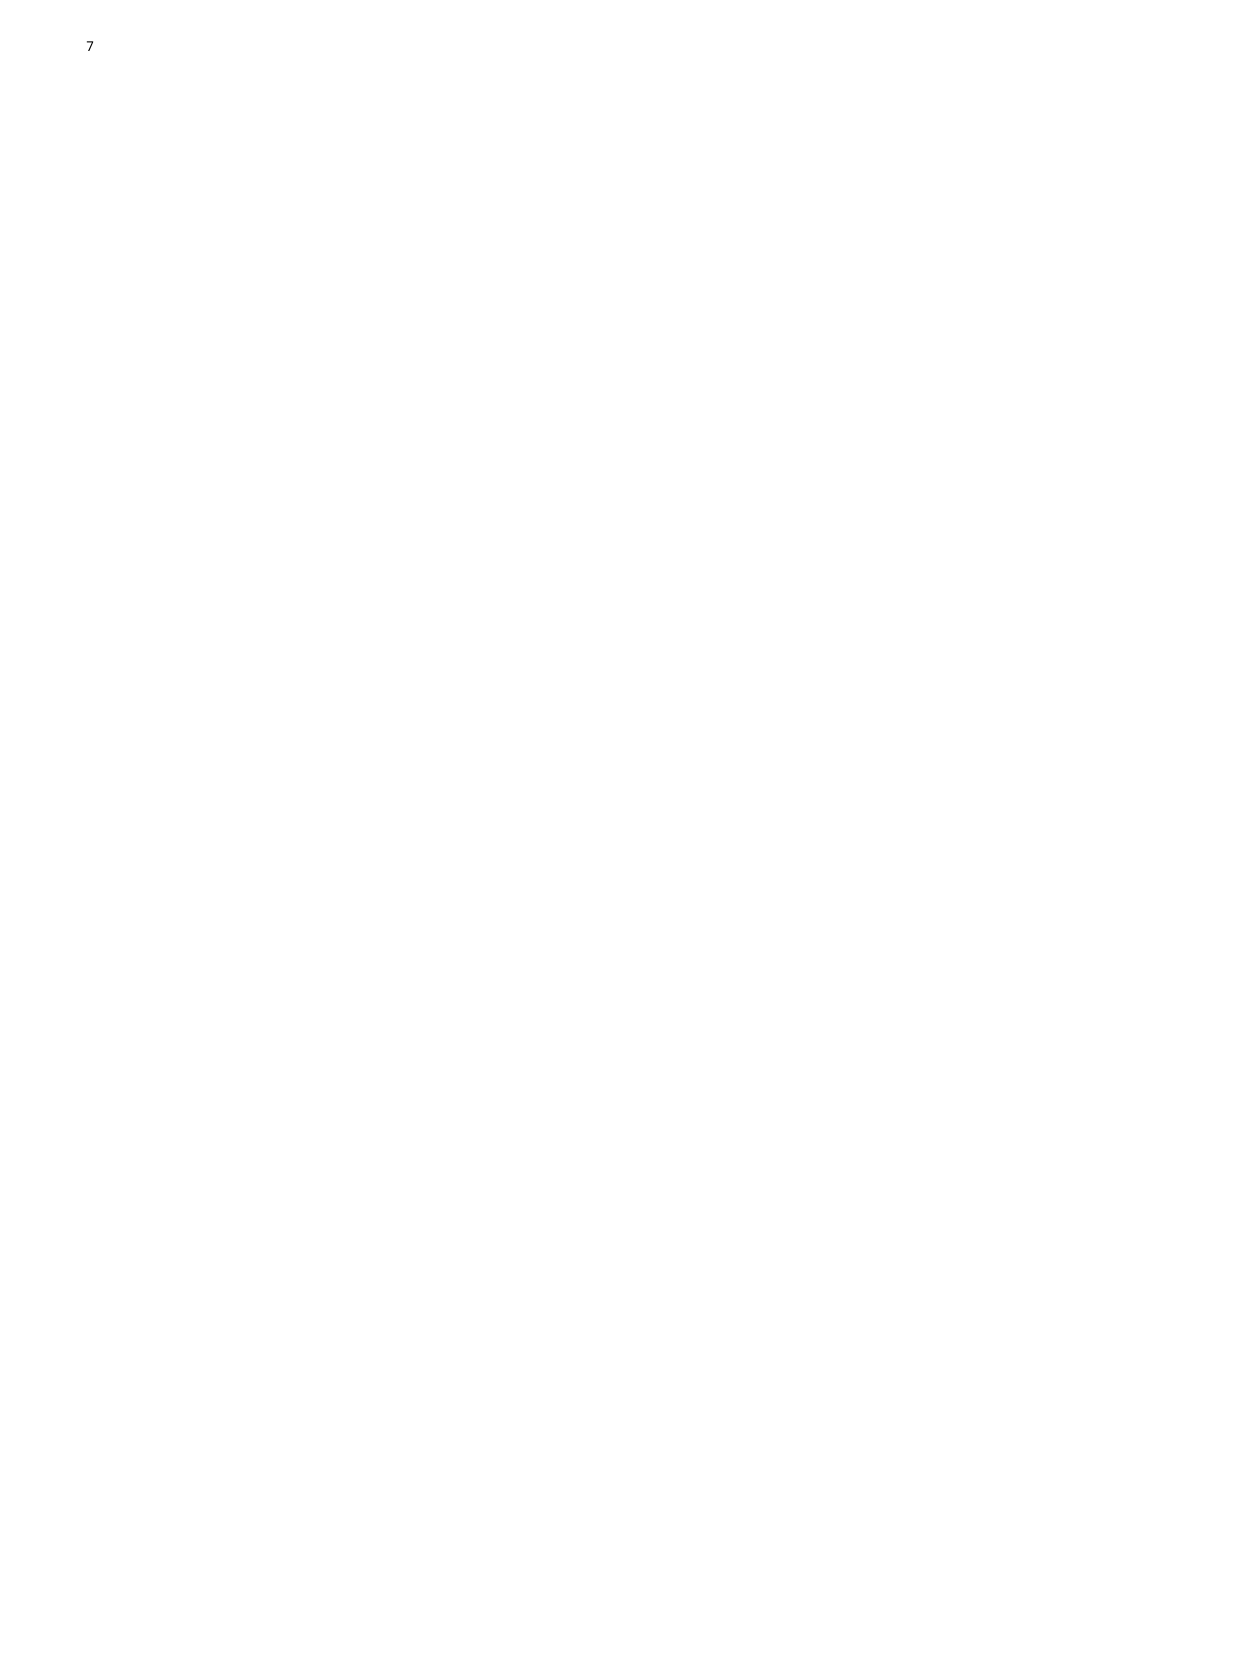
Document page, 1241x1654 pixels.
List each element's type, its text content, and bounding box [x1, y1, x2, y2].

text 7 [86, 34, 1165, 56]
